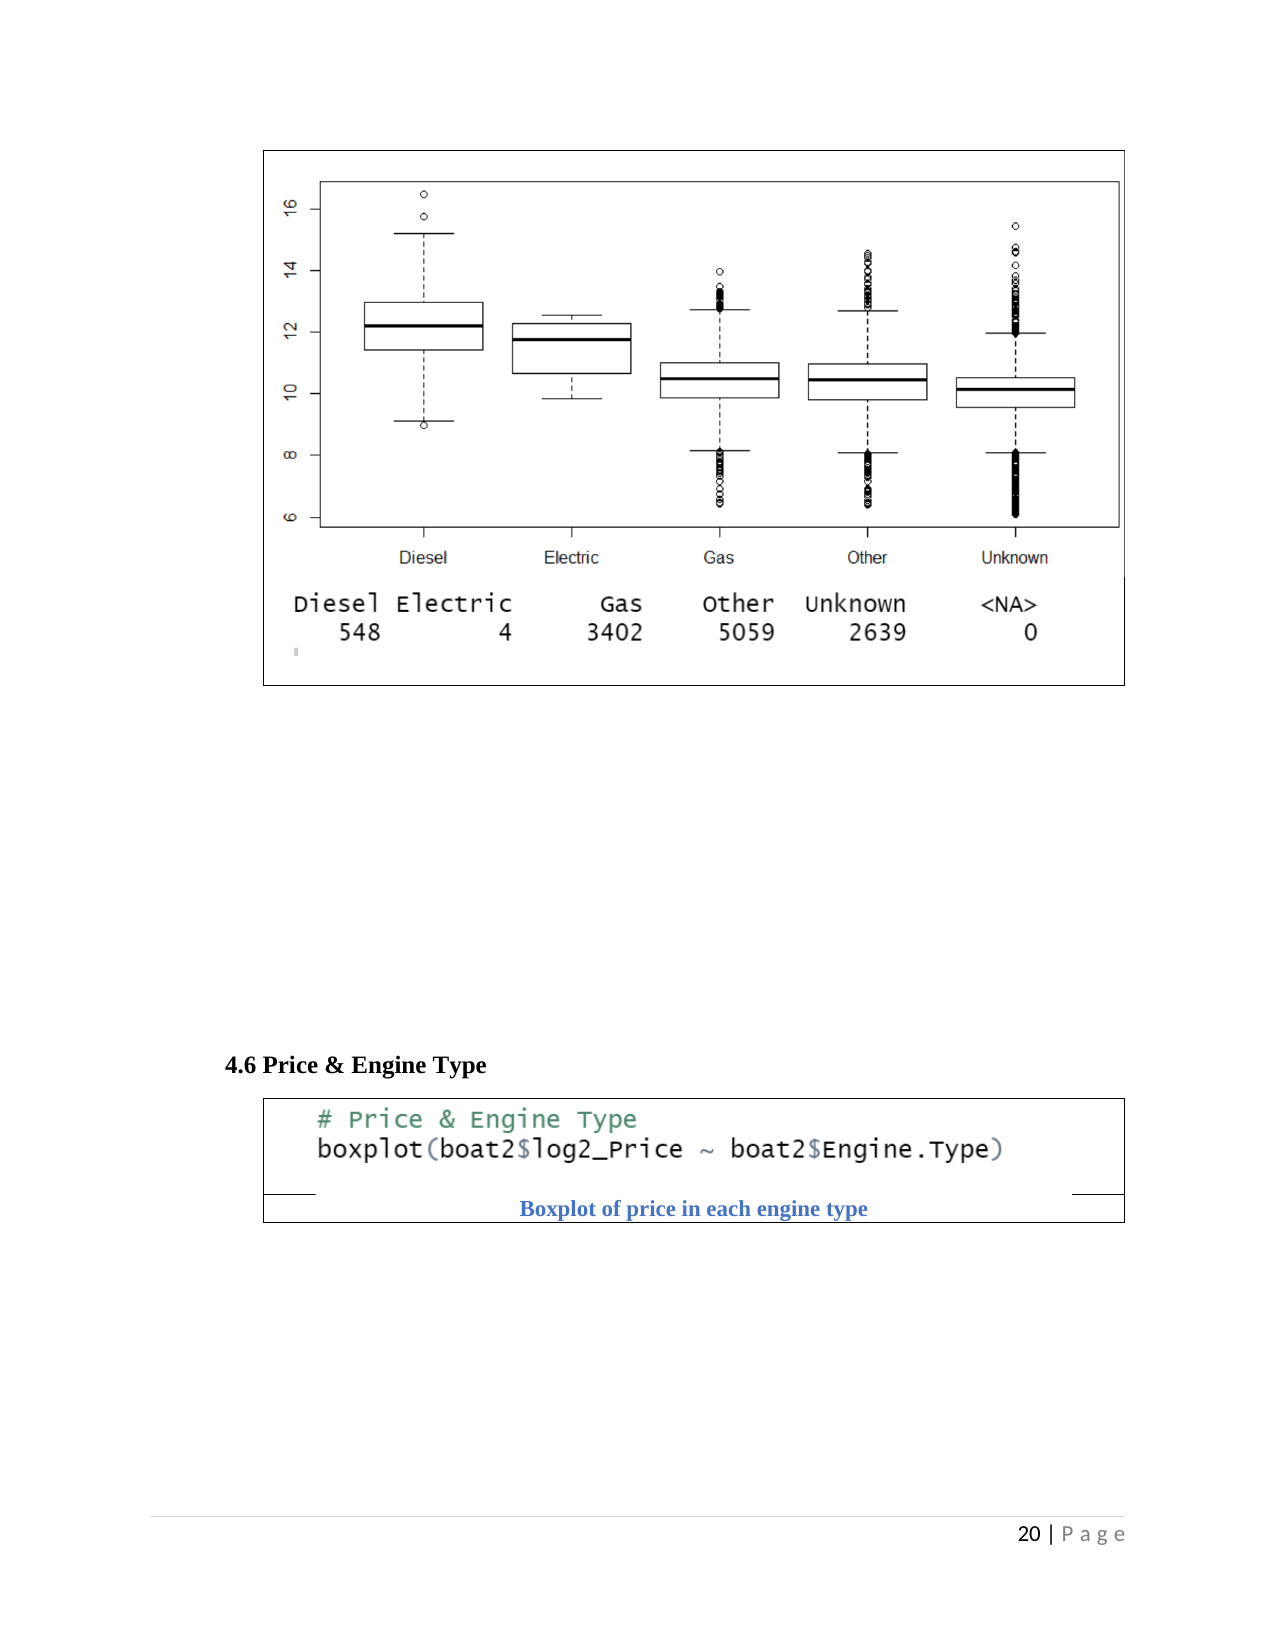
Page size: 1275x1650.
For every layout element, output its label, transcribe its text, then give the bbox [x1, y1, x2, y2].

table_header [264, 1099, 315, 1194]
list Price & Engine Type [225, 1051, 1125, 1079]
table_header [1073, 1099, 1124, 1194]
table_cell [264, 151, 1124, 684]
picture [315, 1099, 1073, 1195]
table_cell Boxplot of price in each engine type [264, 1195, 1124, 1222]
picture [274, 151, 1125, 656]
